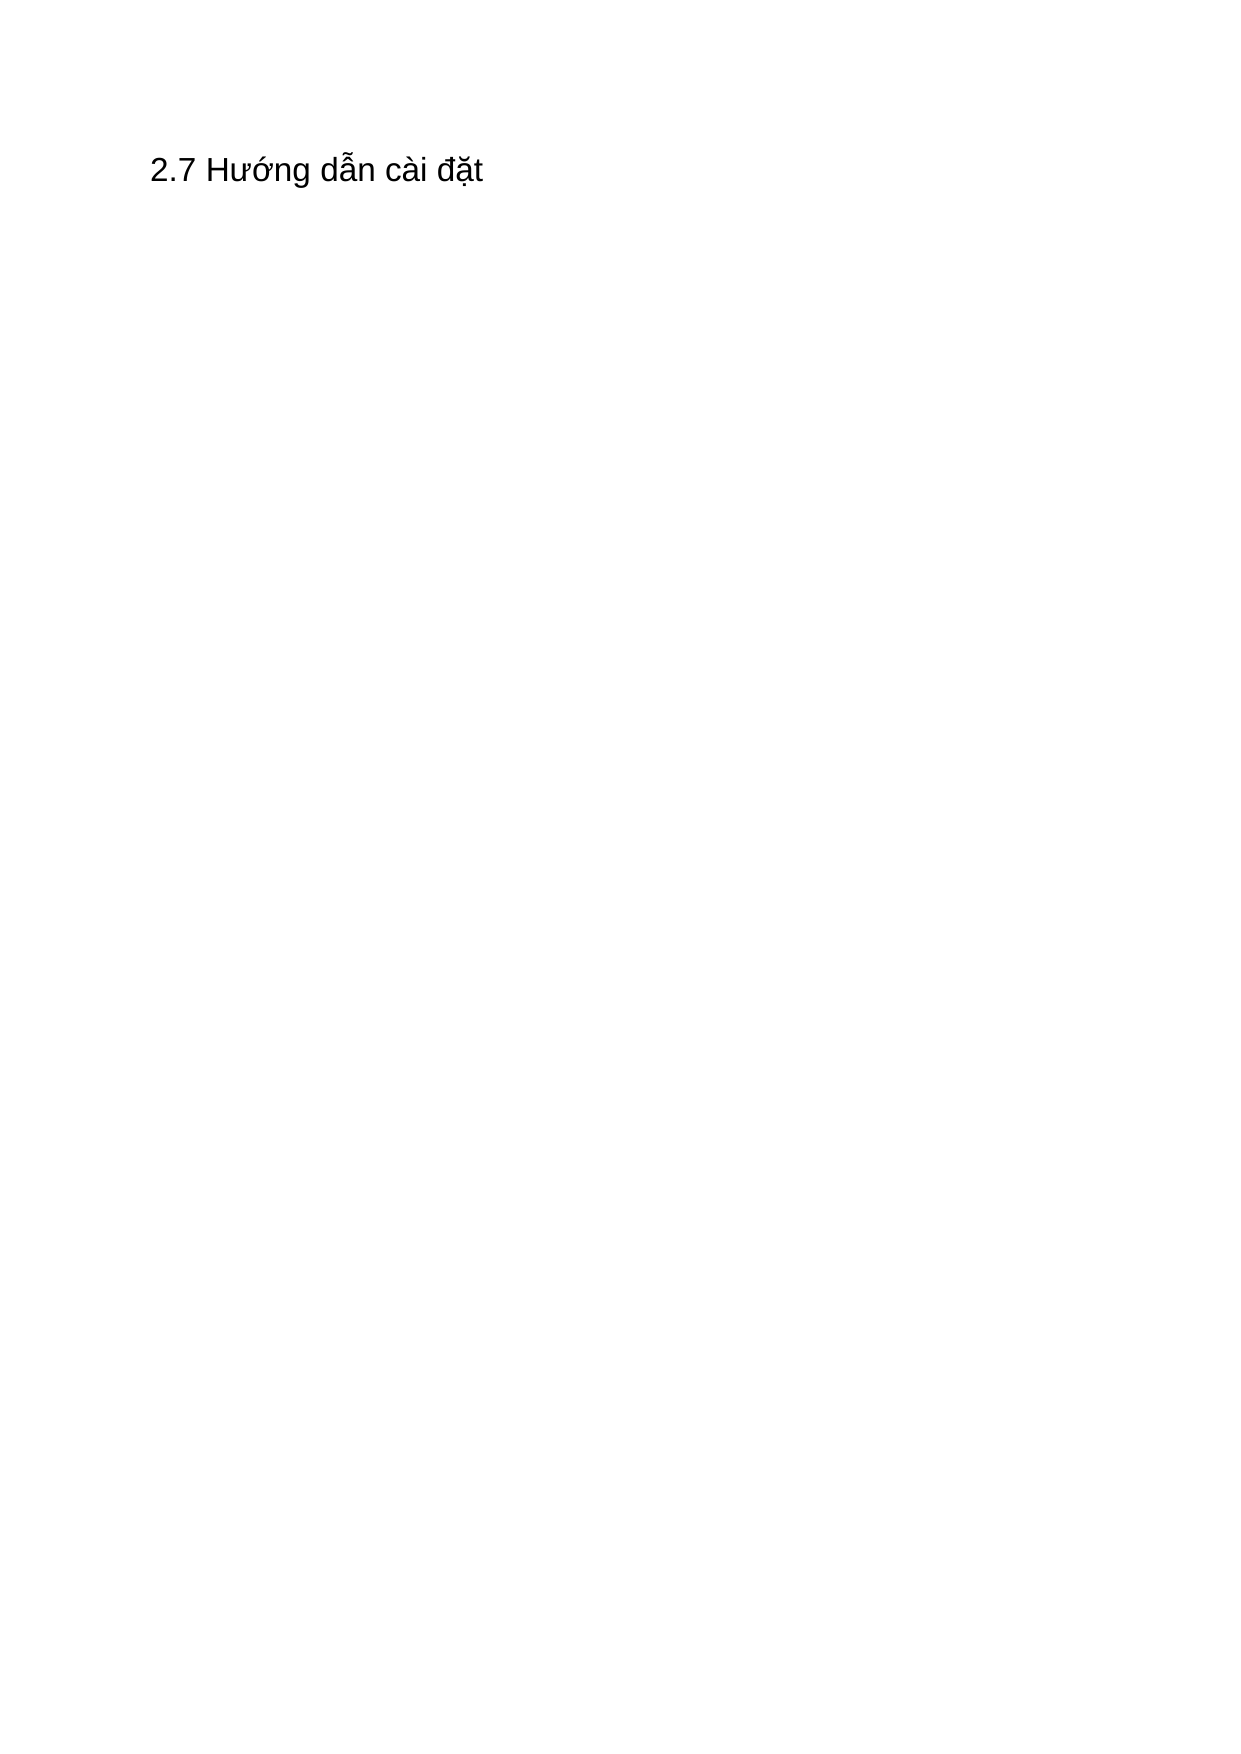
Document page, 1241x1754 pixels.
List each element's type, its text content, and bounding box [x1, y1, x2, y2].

subtitle 2.7 Hướng dẫn cài đặt [150, 150, 1090, 188]
